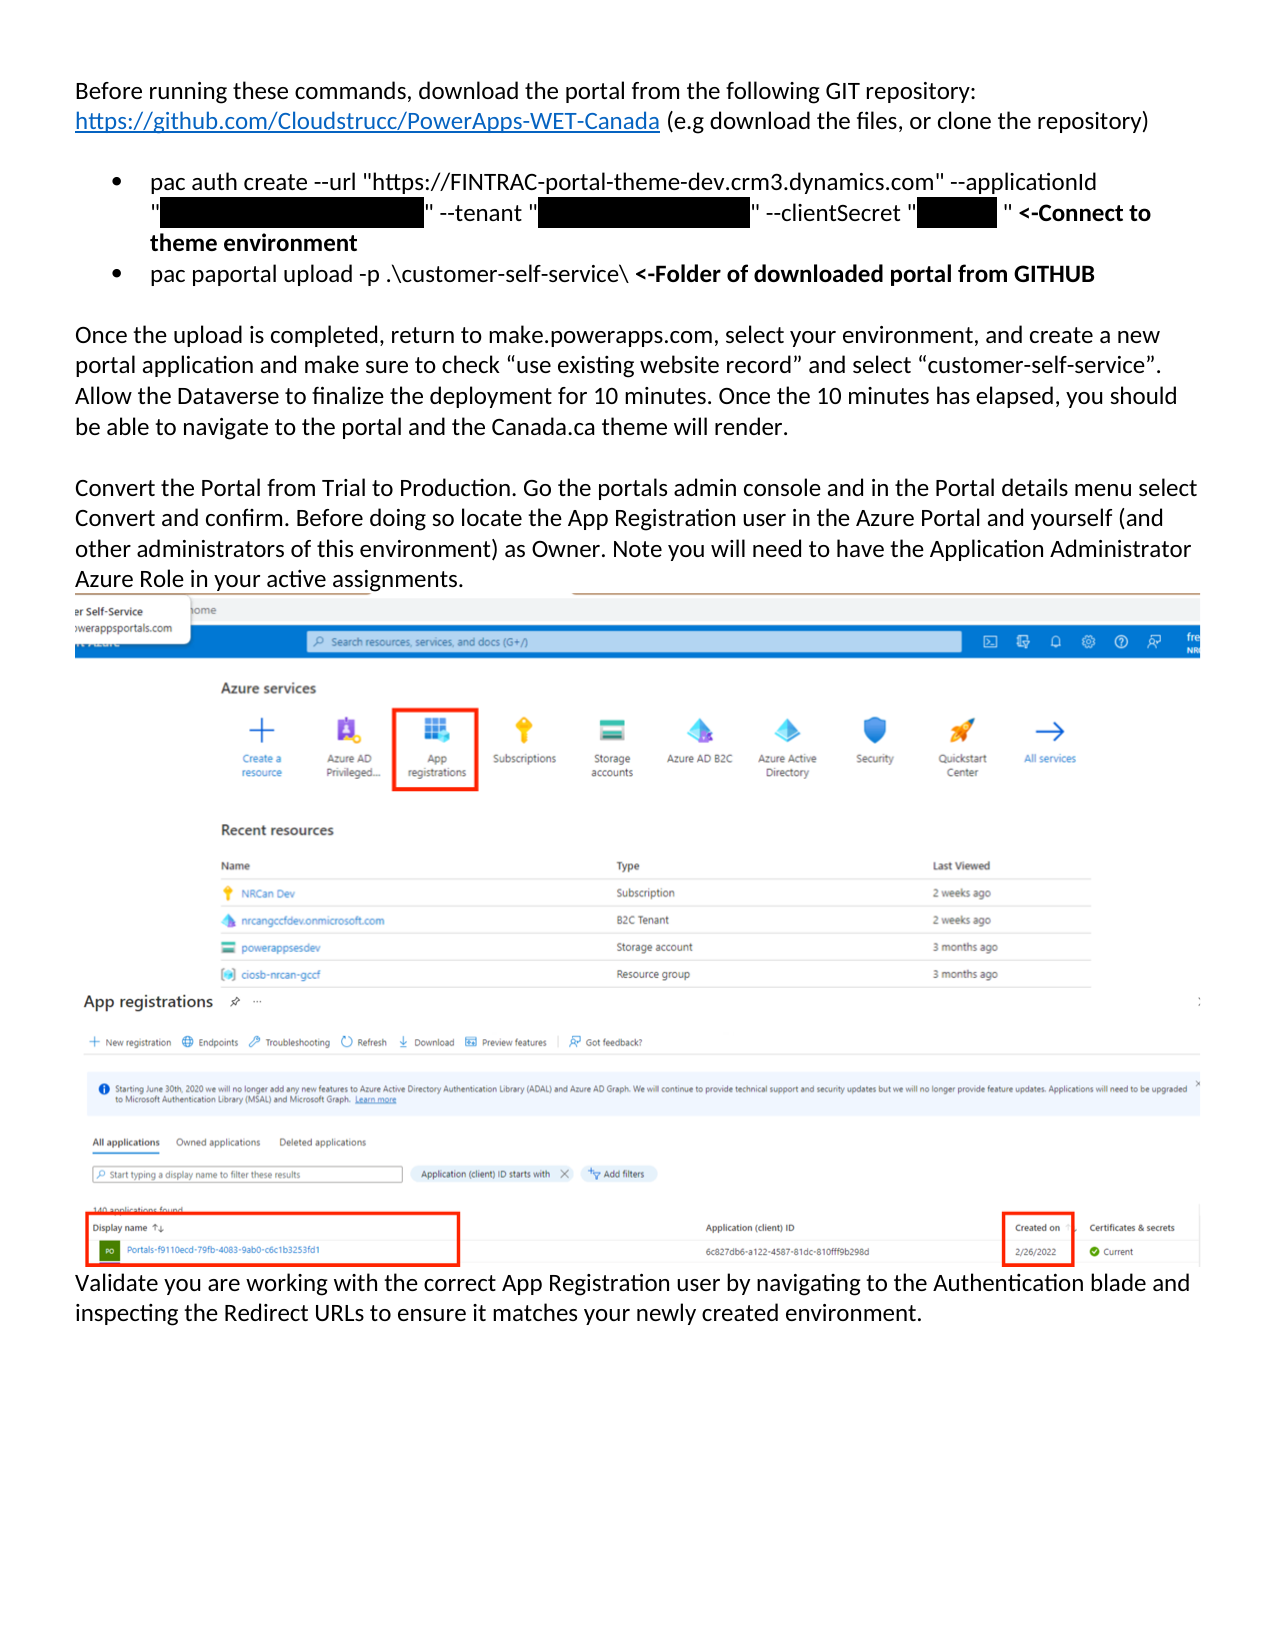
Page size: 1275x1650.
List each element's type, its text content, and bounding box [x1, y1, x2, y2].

text Validate you are working with the correct App Registration user by navigating to the Authentication blade and inspecting the Redirect URLs to ensure it matches your newly created environment. [75, 1267, 1200, 1328]
picture [75, 593, 1200, 1267]
text https://github.com/Cloudstrucc/PowerApps-WET-Canada (e.g download the files, or clone the repository) [75, 106, 1200, 136]
text Convert the Portal from Trial to Production. Go the portals admin console and in the Portal details menu select Convert and confirm. Before doing so locate the App Registration user in the Azure Portal and yourself (and other administrators of this environment) as Owner. Note you will need to have the Application Administrator Azure Role in your active assignments. [75, 472, 1200, 593]
list pac auth create --url "https://FINTRAC-portal-theme-dev.crm3.dynamics.com" --applicationId "cbe003cd-ecfe-4324-84cb" --tenant "b644-288b930b912b" --clientSecret "tzm7Q~ " <-Connect to theme environment [112, 167, 1200, 258]
text Before running these commands, download the portal from the following GIT repository: [75, 75, 1200, 106]
list pac paportal upload -p .\customer-self-service\ <-Folder of downloaded portal from GITHUB [112, 258, 1200, 289]
text Once the upload is completed, return to make.powerapps.com, select your environment, and create a new portal application and make sure to check “use existing website record” and select “customer-self-service”. Allow the Dataverse to finalize the deployment for 10 minutes. Once the 10 minutes has elapsed, you should be able to navigate to the portal and the Canada.ca theme will render. [75, 319, 1200, 441]
